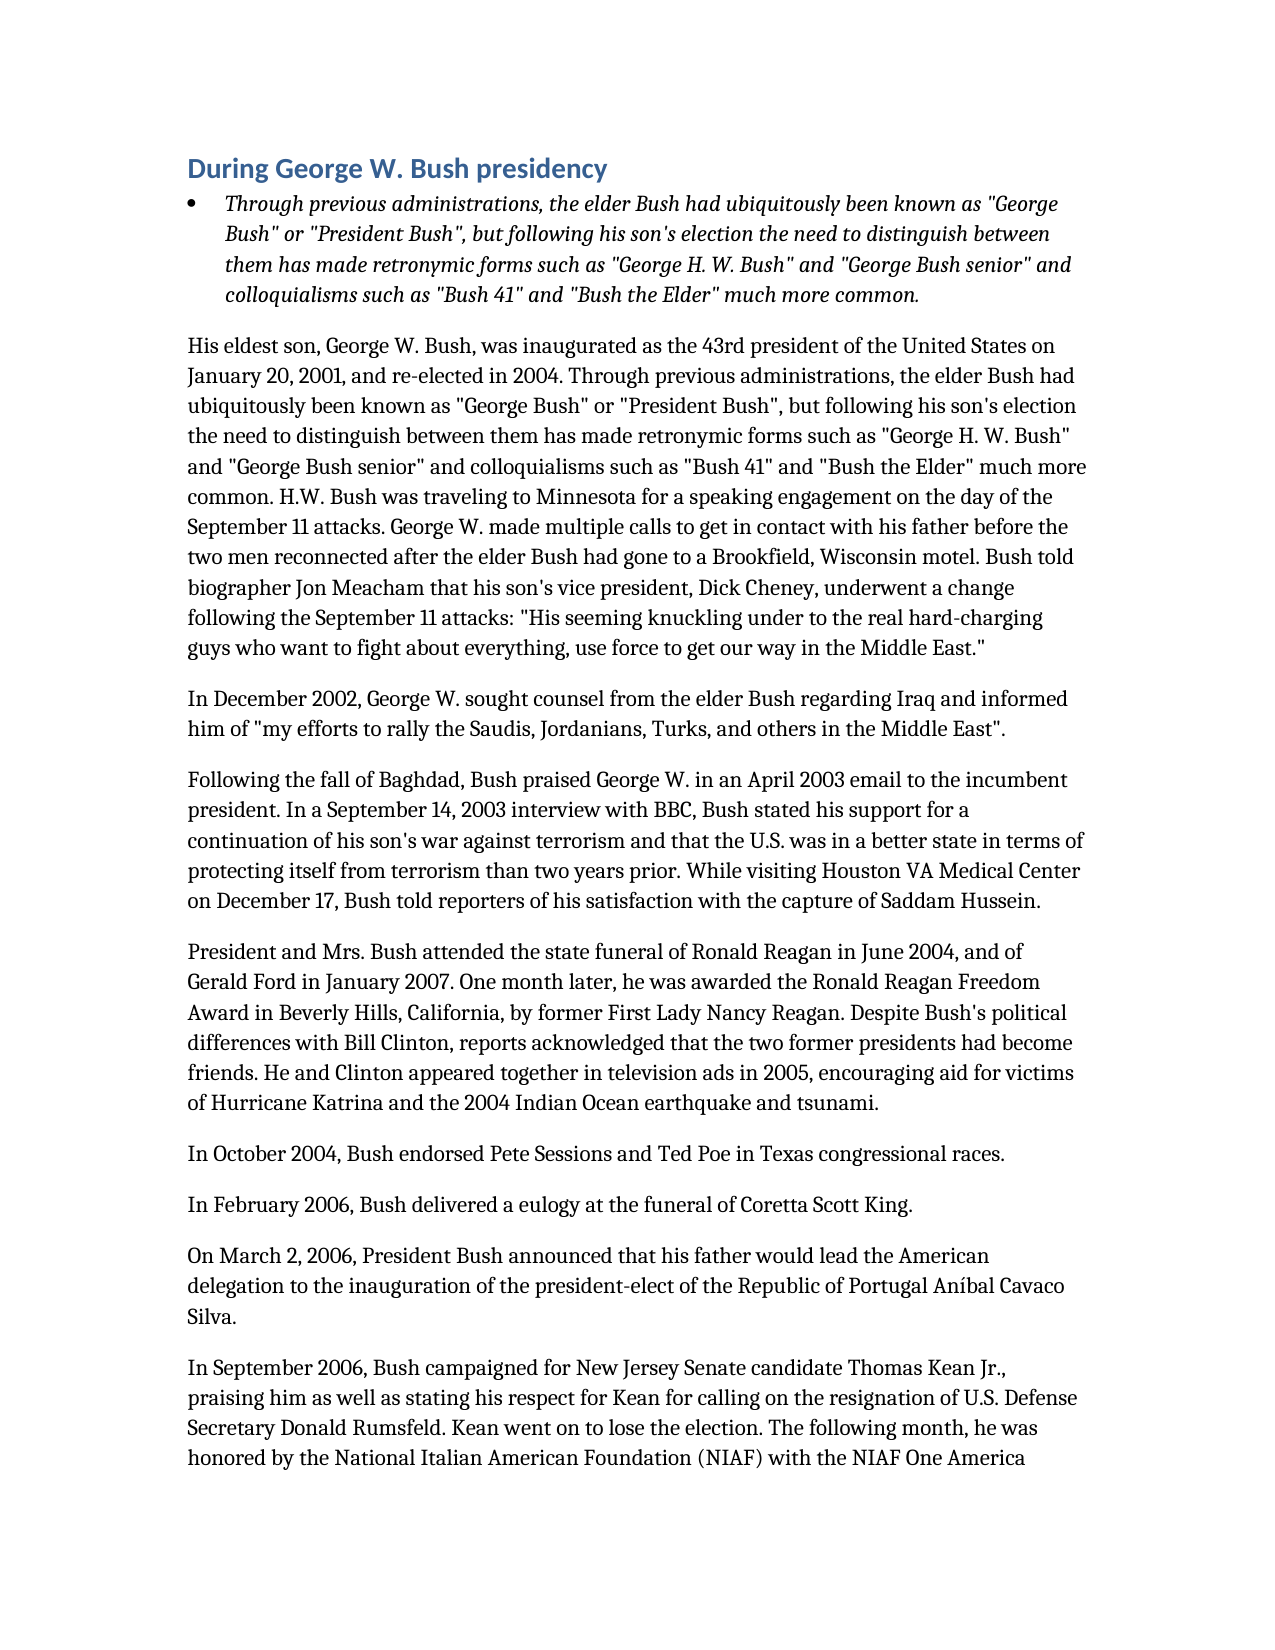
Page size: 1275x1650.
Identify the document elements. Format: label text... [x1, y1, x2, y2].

text In February 2006, Bush delivered a eulogy at the funeral of Coretta Scott King. [187, 1192, 1087, 1218]
text President and Mrs. Bush attended the state funeral of Ronald Reagan in June 2004, and of Gerald Ford in January 2007. One month later, he was awarded the Ronald Reagan Freedom Award in Beverly Hills, California, by former First Lady Nancy Reagan. Despite Bush's political differences with Bill Clinton, reports acknowledged that the two former presidents had become friends. He and Clinton appeared together in television ads in 2005, encouraging aid for victims of Hurricane Katrina and the 2004 Indian Ocean earthquake and tsunami. [187, 939, 1087, 1116]
text On March 2, 2006, President Bush announced that his father would lead the American delegation to the inauguration of the president-elect of the Republic of Portugal Aníbal Cavaco Silva. [187, 1243, 1087, 1330]
text In December 2002, George W. sought counsel from the elder Bush regarding Iraq and informed him of "my efforts to rally the Saudis, Jordanians, Turks, and others in the Middle East". [187, 686, 1087, 742]
list Through previous administrations, the elder Bush had ubiquitously been known as "George Bush" or "President Bush", but following his son's election the need to distinguish between them has made retronymic forms such as "George H. W. Bush" and "George Bush senior" and colloquialisms such as "Bush 41" and "Bush the Elder" much more common. [187, 191, 1087, 308]
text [187, 1354, 1087, 1471]
text His eldest son, George W. Bush, was inaugurated as the 43rd president of the United States on January 20, 2001, and re-elected in 2004. Through previous administrations, the elder Bush had ubiquitously been known as "George Bush" or "President Bush", but following his son's election the need to distinguish between them has made retronymic forms such as "George H. W. Bush" and "George Bush senior" and colloquialisms such as "Bush 41" and "Bush the Elder" much more common. H.W. Bush was traveling to Minnesota for a speaking engagement on the day of the September 11 attacks. George W. made multiple calls to get in contact with his father before the two men reconnected after the elder Bush had gone to a Brookfield, Wisconsin motel. Bush told biographer Jon Meacham that his son's vice president, Dick Cheney, underwent a change following the September 11 attacks: "His seeming knuckling under to the real hard-charging guys who want to fight about everything, use force to get our way in the Middle East." [187, 333, 1087, 661]
text Following the fall of Baghdad, Bush praised George W. in an April 2003 email to the incumbent president. In a September 14, 2003 interview with BBC, Bush stated his support for a continuation of his son's war against terrorism and that the U.S. was in a better state in terms of protecting itself from terrorism than two years prior. While visiting Houston VA Medical Center on December 17, Bush told reporters of his satisfaction with the capture of Saddam Hussein. [187, 767, 1087, 914]
subtitle During George W. Bush presidency [187, 150, 1087, 186]
text In October 2004, Bush endorsed Pete Sessions and Ted Poe in Texas congressional races. [187, 1141, 1087, 1167]
